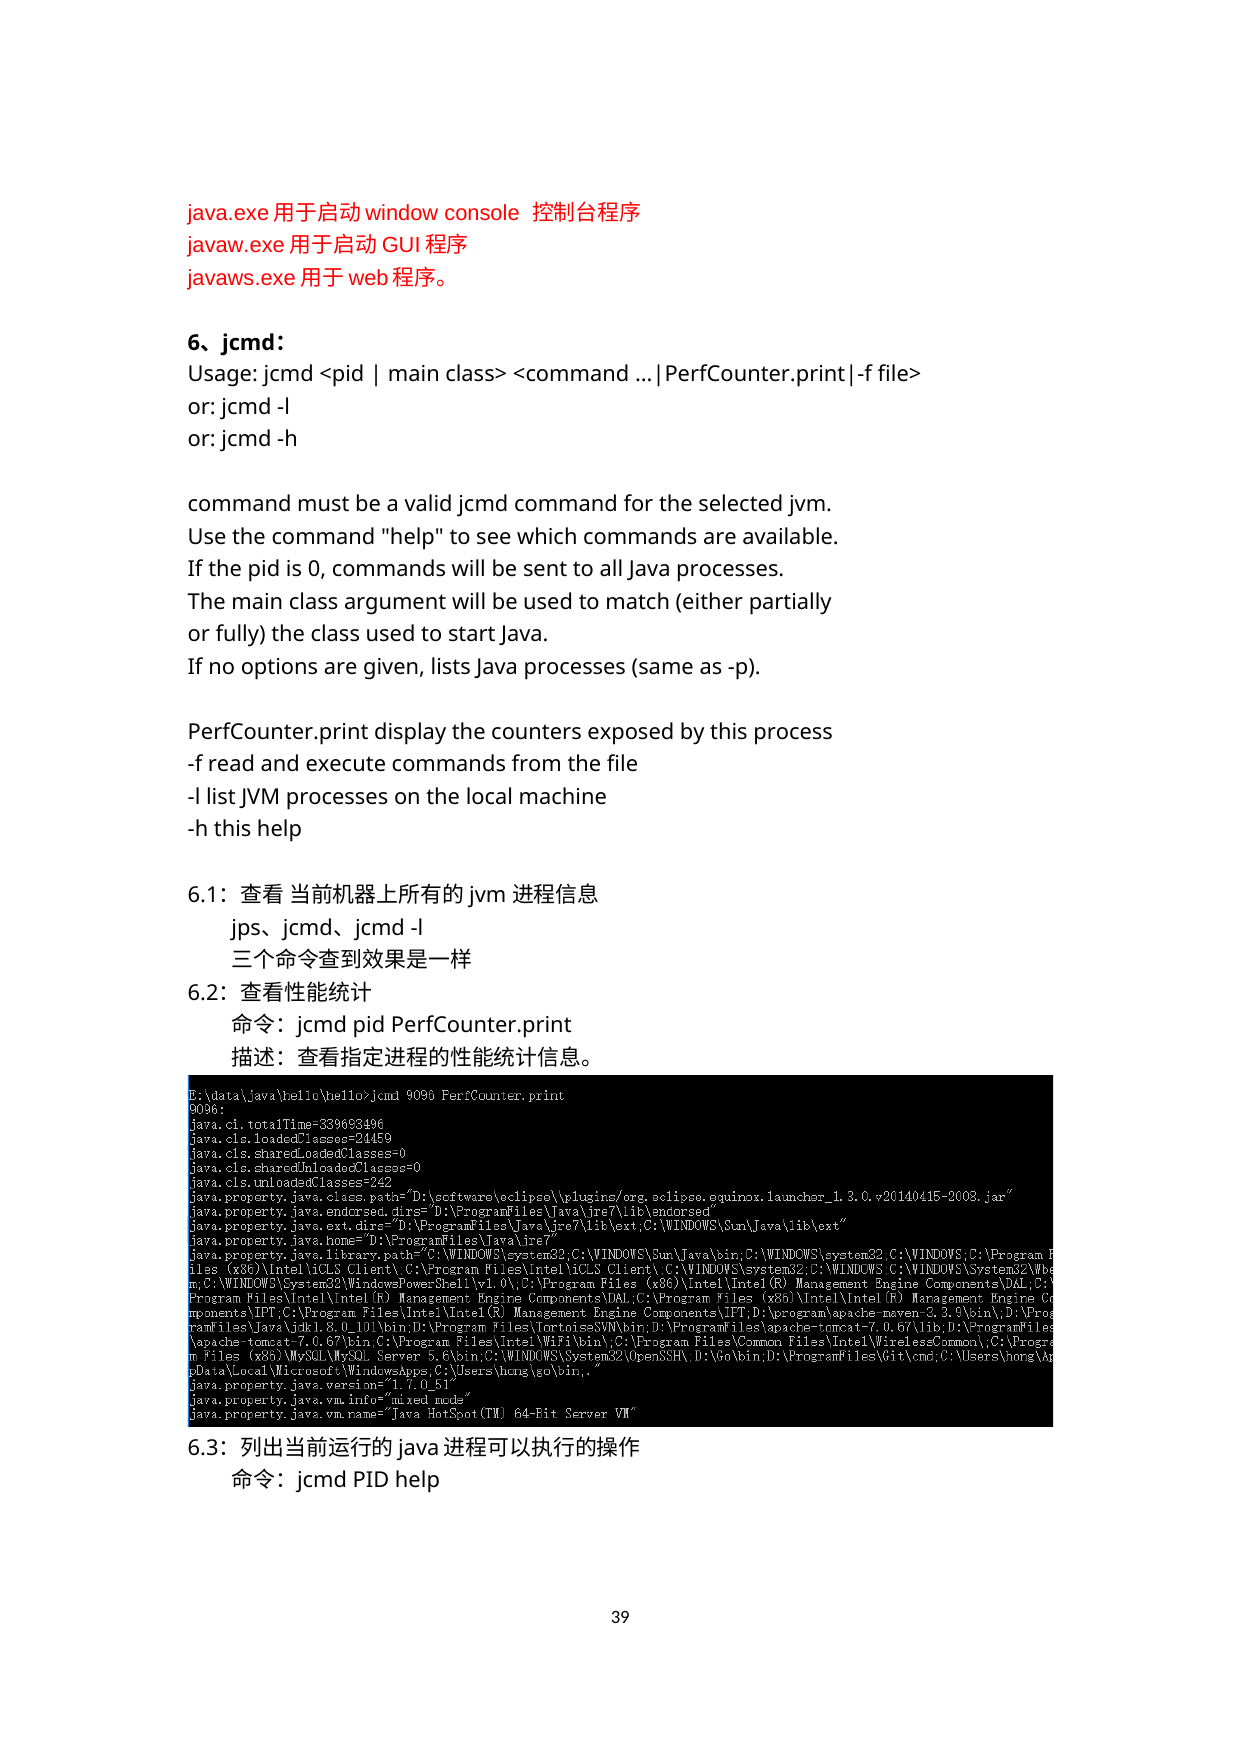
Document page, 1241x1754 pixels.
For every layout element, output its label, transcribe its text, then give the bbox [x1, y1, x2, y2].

text 6.3：列出当前运行的java进程可以执行的操作 [187, 1429, 1053, 1462]
text 6.2：查看性能统计 [187, 974, 1053, 1007]
text 命令：jcmd pid PerfCounter.print [187, 1007, 1053, 1039]
text If the pid is 0, commands will be sent to all Java processes. [187, 552, 1053, 584]
text javaws.exe用于web程序。 [187, 259, 1053, 292]
text The main class argument will be used to match (either partially [187, 584, 1053, 617]
text command must be a valid jcmd command for the selected jvm. [187, 487, 1053, 519]
text 命令：jcmd PID help [187, 1462, 1053, 1494]
text If no options are given, lists Java processes (same as -p). [187, 649, 1053, 682]
text jps、jcmd、jcmd -l [187, 909, 1053, 942]
text 描述：查看指定进程的性能统计信息。 [187, 1039, 1053, 1072]
text Use the command "help" to see which commands are available. [187, 519, 1053, 552]
text PerfCounter.print display the counters exposed by this process [187, 714, 1053, 747]
text or: jcmd -h [187, 422, 1053, 454]
text -f read and execute commands from the file [187, 747, 1053, 779]
text 6、jcmd： [187, 324, 1053, 357]
text 6.1：查看 当前机器上所有的 jvm 进程信息 [187, 877, 1053, 909]
text -l list JVM processes on the local machine [187, 779, 1053, 812]
text or: jcmd -l [187, 389, 1053, 422]
text Usage: jcmd <pid | main class> <command ...|PerfCounter.print|-f file> [187, 357, 1053, 389]
text java.exe用于启动window console 控制台程序 [187, 194, 1053, 227]
picture [187, 1075, 1054, 1427]
text -h this help [187, 812, 1053, 844]
text or fully) the class used to start Java. [187, 617, 1053, 649]
text 三个命令查到效果是一样 [187, 942, 1053, 974]
text javaw.exe用于启动 GUI程序 [187, 227, 1053, 259]
